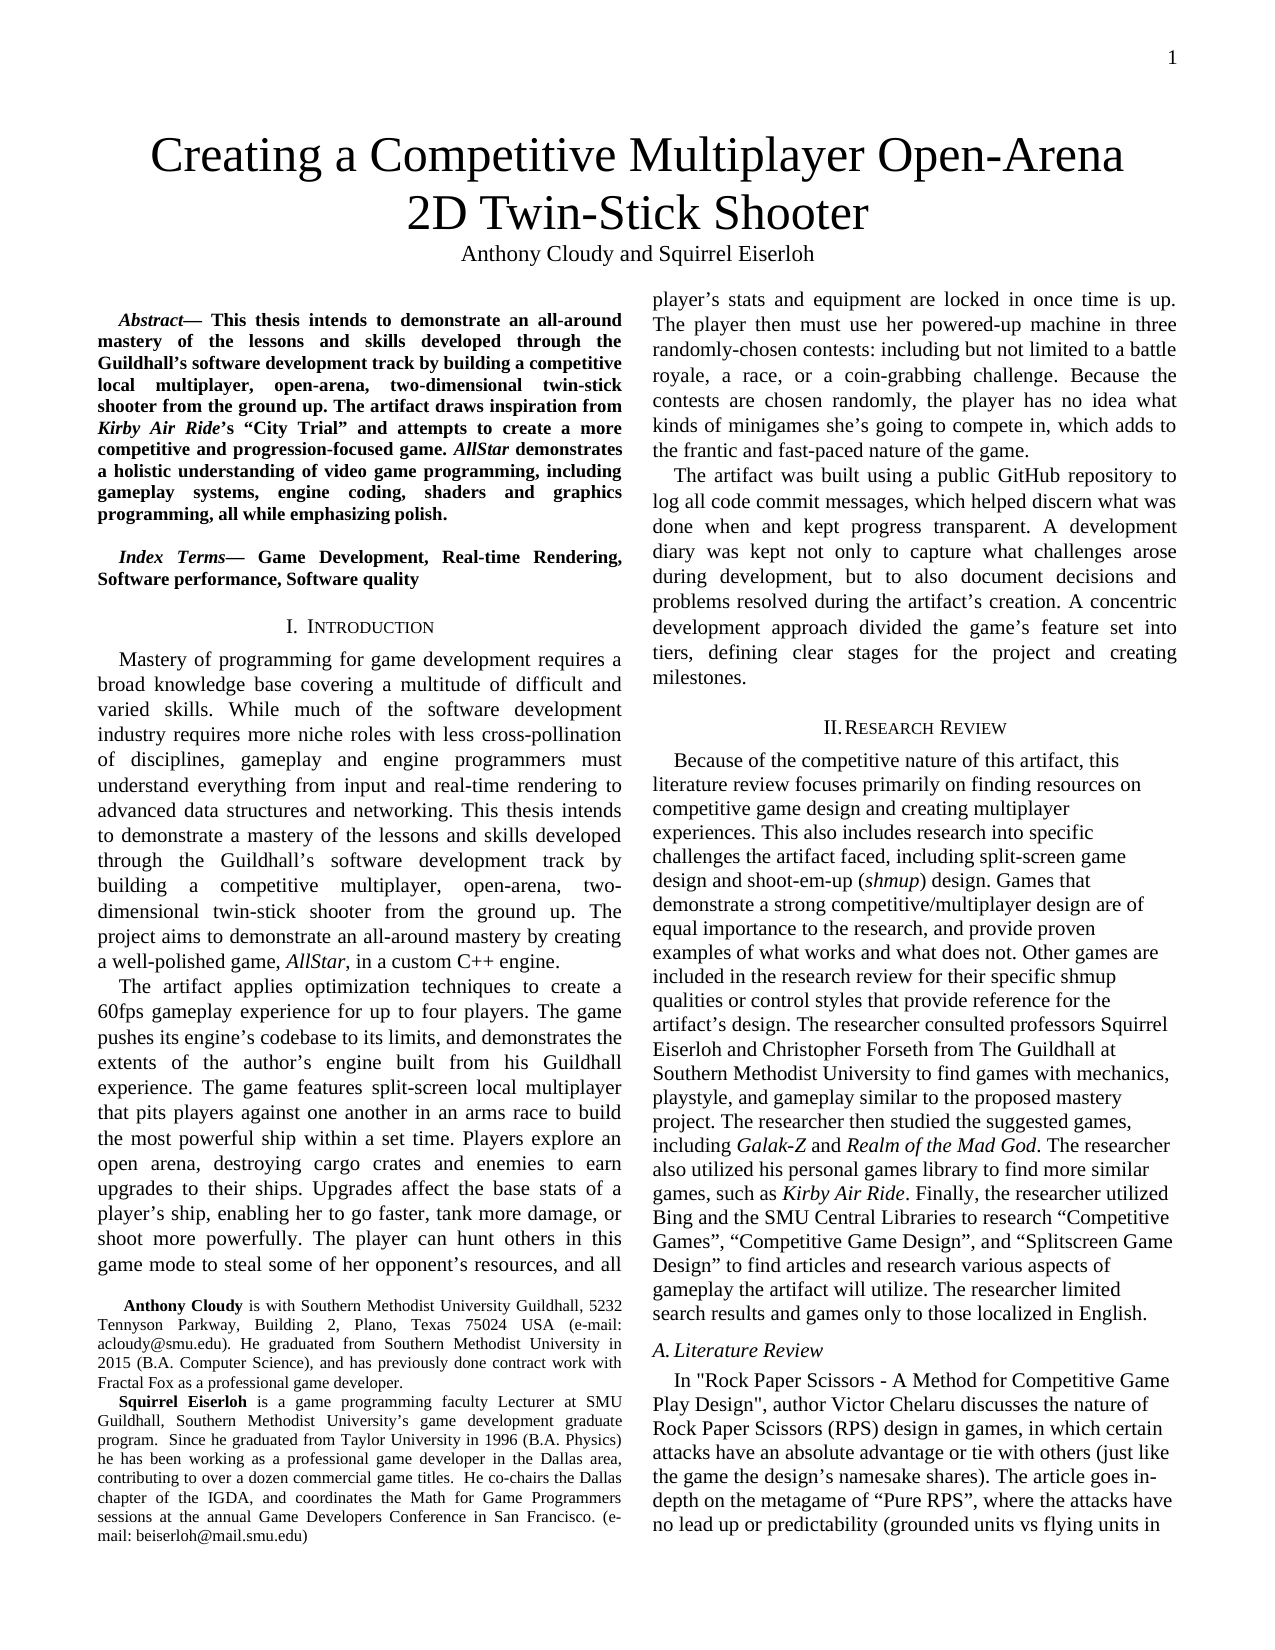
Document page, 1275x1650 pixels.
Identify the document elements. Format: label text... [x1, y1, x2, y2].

subtitle INTRODUCTION [97, 614, 622, 638]
text The artifact was built using a public GitHub repository to log all code commit messages, which helped discern what was done when and kept progress transparent. A development diary was kept not only to capture what challenges arose during development, but to also document decisions and problems resolved during the artifact’s creation. A concentric development approach divided the game’s feature set into tiers, defining clear stages for the project and creating milestones. [652, 463, 1177, 689]
subtitle Literature Review [652, 1338, 1177, 1362]
text Because of the competitive nature of this artifact, this literature review focuses primarily on finding resources on competitive game design and creating multiplayer experiences. This also includes research into specific challenges the artifact faced, including split-screen game design and shoot-em-up (shmup) design. Games that demonstrate a strong competitive/multiplayer design are of equal importance to the research, and provide proven examples of what works and what does not. Other games are included in the research review for their specific shmup qualities or control styles that provide reference for the artifact’s design. The researcher consulted professors Squirrel Eiserloh and Christopher Forseth from The Guildhall at Southern Methodist University to find games with mechanics, playstyle, and gameplay similar to the proposed mastery project. The researcher then studied the suggested games, including Galak-Z and Realm of the Mad God. The researcher also utilized his personal games library to find more similar games, such as Kirby Air Ride. Finally, the researcher utilized Bing and the SMU Central Libraries to research “Competitive Games”, “Competitive Game Design”, and “Splitscreen Game Design” to find articles and research various aspects of gameplay the artifact will utilize. The researcher limited search results and games only to those localized in English. [652, 748, 1177, 1325]
title Creating a Competitive Multiplayer Open-Arena 2D Twin-Stick Shooter [150, 125, 1125, 240]
text Abstract— This thesis intends to demonstrate an all-around mastery of the lessons and skills developed through the Guildhall’s software development track by building a competitive local multiplayer, open-arena, two-dimensional twin-stick shooter from the ground up. The artifact draws inspiration from Kirby Air Ride’s “City Trial” and attempts to create a more competitive and progression-focused game. AllStar demonstrates a holistic understanding of video game programming, including gameplay systems, engine coding, shaders and graphics programming, all while emphasizing polish. [97, 309, 622, 524]
text Mastery of programming for game development requires a broad knowledge base covering a multitude of difficult and varied skills. While much of the software development industry requires more niche roles with less cross-pollination of disciplines, gameplay and engine programmers must understand everything from input and real-time rendering to advanced data structures and networking. This thesis intends to demonstrate a mastery of the lessons and skills developed through the Guildhall’s software development track by building a competitive multiplayer, open-arena, two-dimensional twin-stick shooter from the ground up. The project aims to demonstrate an all-around mastery by creating a well-polished game, AllStar, in a custom C++ engine. [97, 646, 622, 973]
subtitle Research Review [652, 715, 1177, 739]
text The artifact applies optimization techniques to create a 60fps gameplay experience for up to four players. The game pushes its engine’s codebase to its limits, and demonstrates the extents of the author’s engine built from his Guildhall experience. The game features split-screen local multiplayer that pits players against one another in an arms race to build the most powerful ship within a set time. Players explore an open arena, destroying cargo crates and enemies to earn upgrades to their ships. Upgrades affect the base stats of a player’s ship, enabling her to go faster, tank more damage, or shoot more powerfully. The player can hunt others in this game mode to steal some of her opponent’s resources, and all player’s stats and equipment are locked in once time is up. The player then must use her powered-up machine in three randomly-chosen contests: including but not limited to a battle royale, a race, or a coin-grabbing challenge. Because the contests are chosen randomly, the player has no idea what kinds of minigames she’s going to compete in, which adds to the frantic and fast-paced nature of the game. [652, 105, 1177, 462]
text Anthony Cloudy and Squirrel Eiserloh [150, 240, 1125, 266]
text Index Terms— Game Development, Real-time Rendering, Software performance, Software quality [97, 546, 622, 589]
text The artifact applies optimization techniques to create a 60fps gameplay experience for up to four players. The game pushes its engine’s codebase to its limits, and demonstrates the extents of the author’s engine built from his Guildhall experience. The game features split-screen local multiplayer that pits players against one another in an arms race to build the most powerful ship within a set time. Players explore an open arena, destroying cargo crates and enemies to earn upgrades to their ships. Upgrades affect the base stats of a player’s ship, enabling her to go faster, tank more damage, or shoot more powerfully. The player can hunt others in this game mode to steal some of her opponent’s resources, and all player’s stats and equipment are locked in once time is up. The player then must use her powered-up machine in three randomly-chosen contests: including but not limited to a battle royale, a race, or a coin-grabbing challenge. Because the contests are chosen randomly, the player has no idea what kinds of minigames she’s going to compete in, which adds to the frantic and fast-paced nature of the game. [97, 974, 622, 1276]
